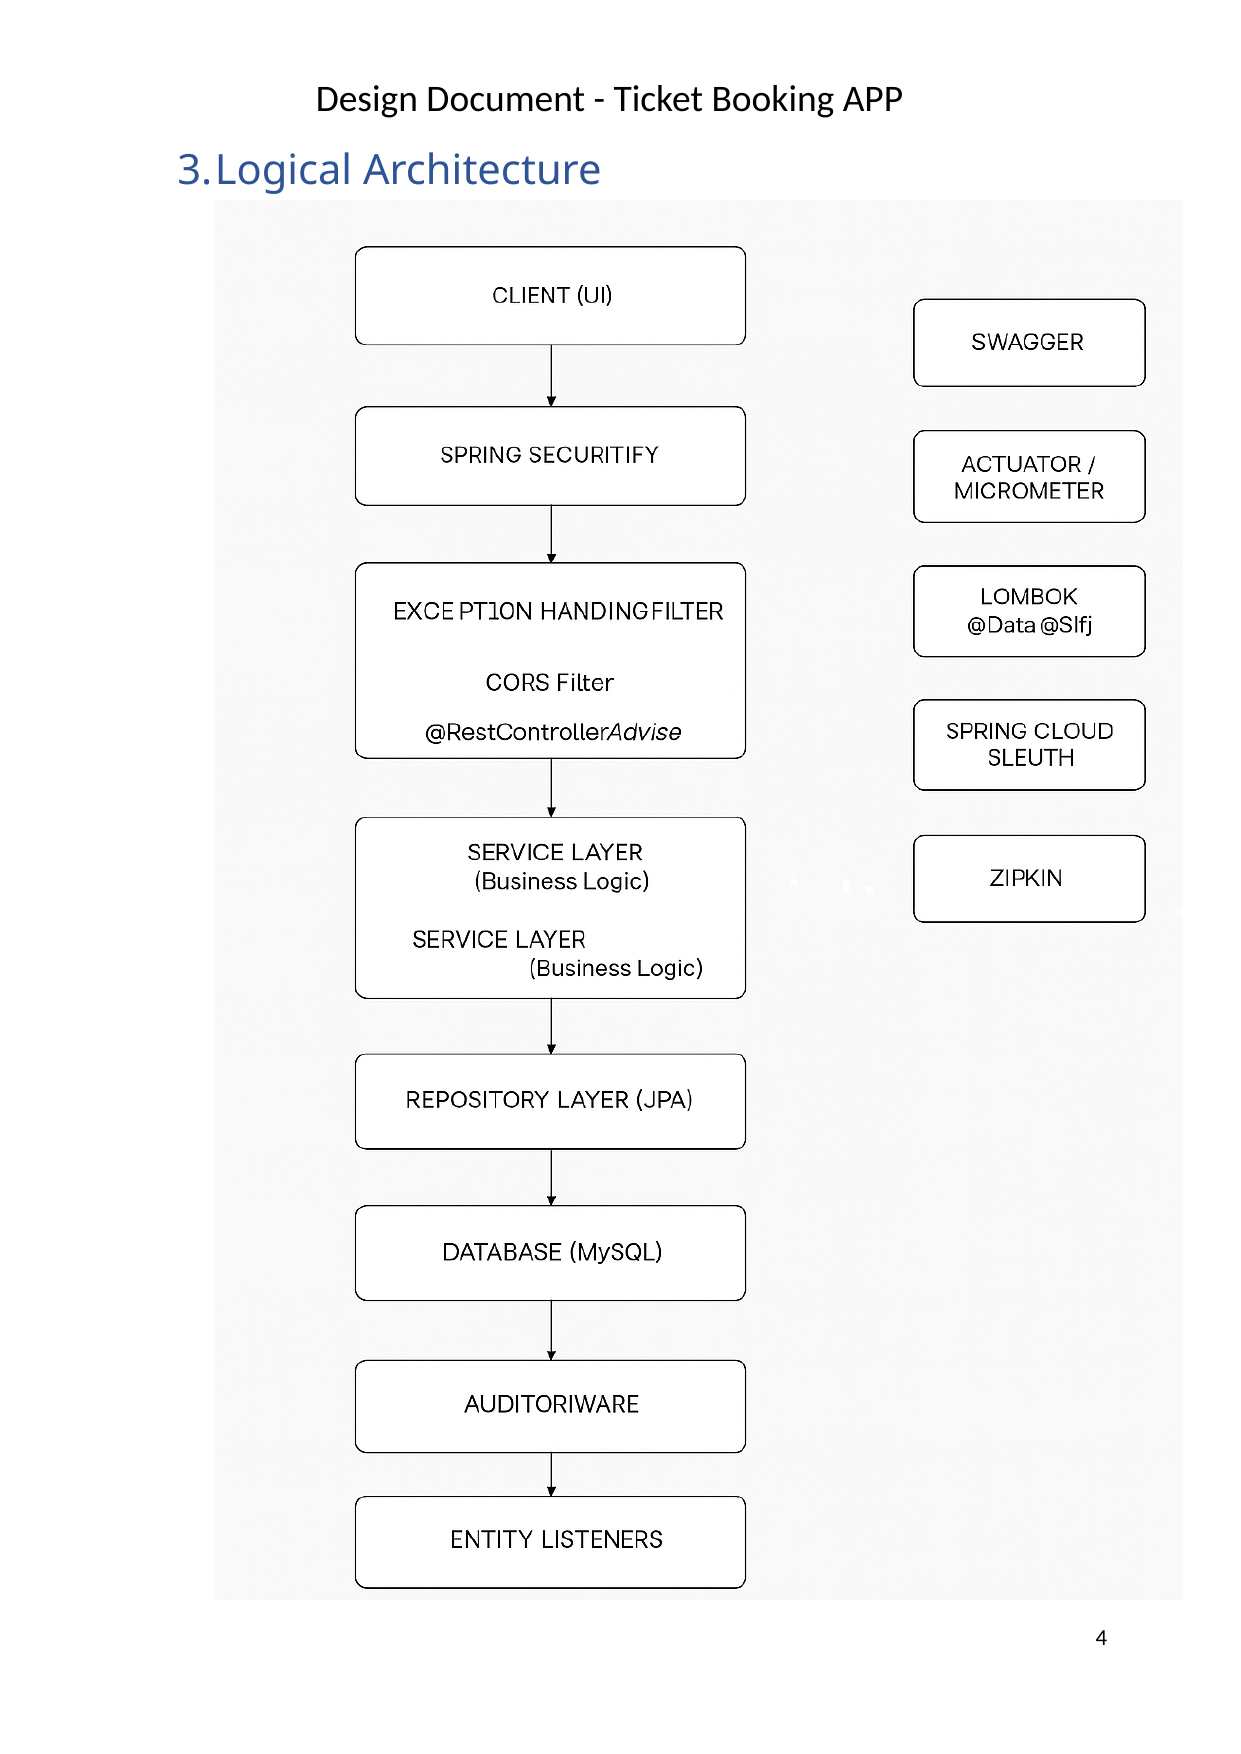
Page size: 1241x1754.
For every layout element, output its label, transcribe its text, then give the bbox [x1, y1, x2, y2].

picture [214, 200, 1183, 1600]
